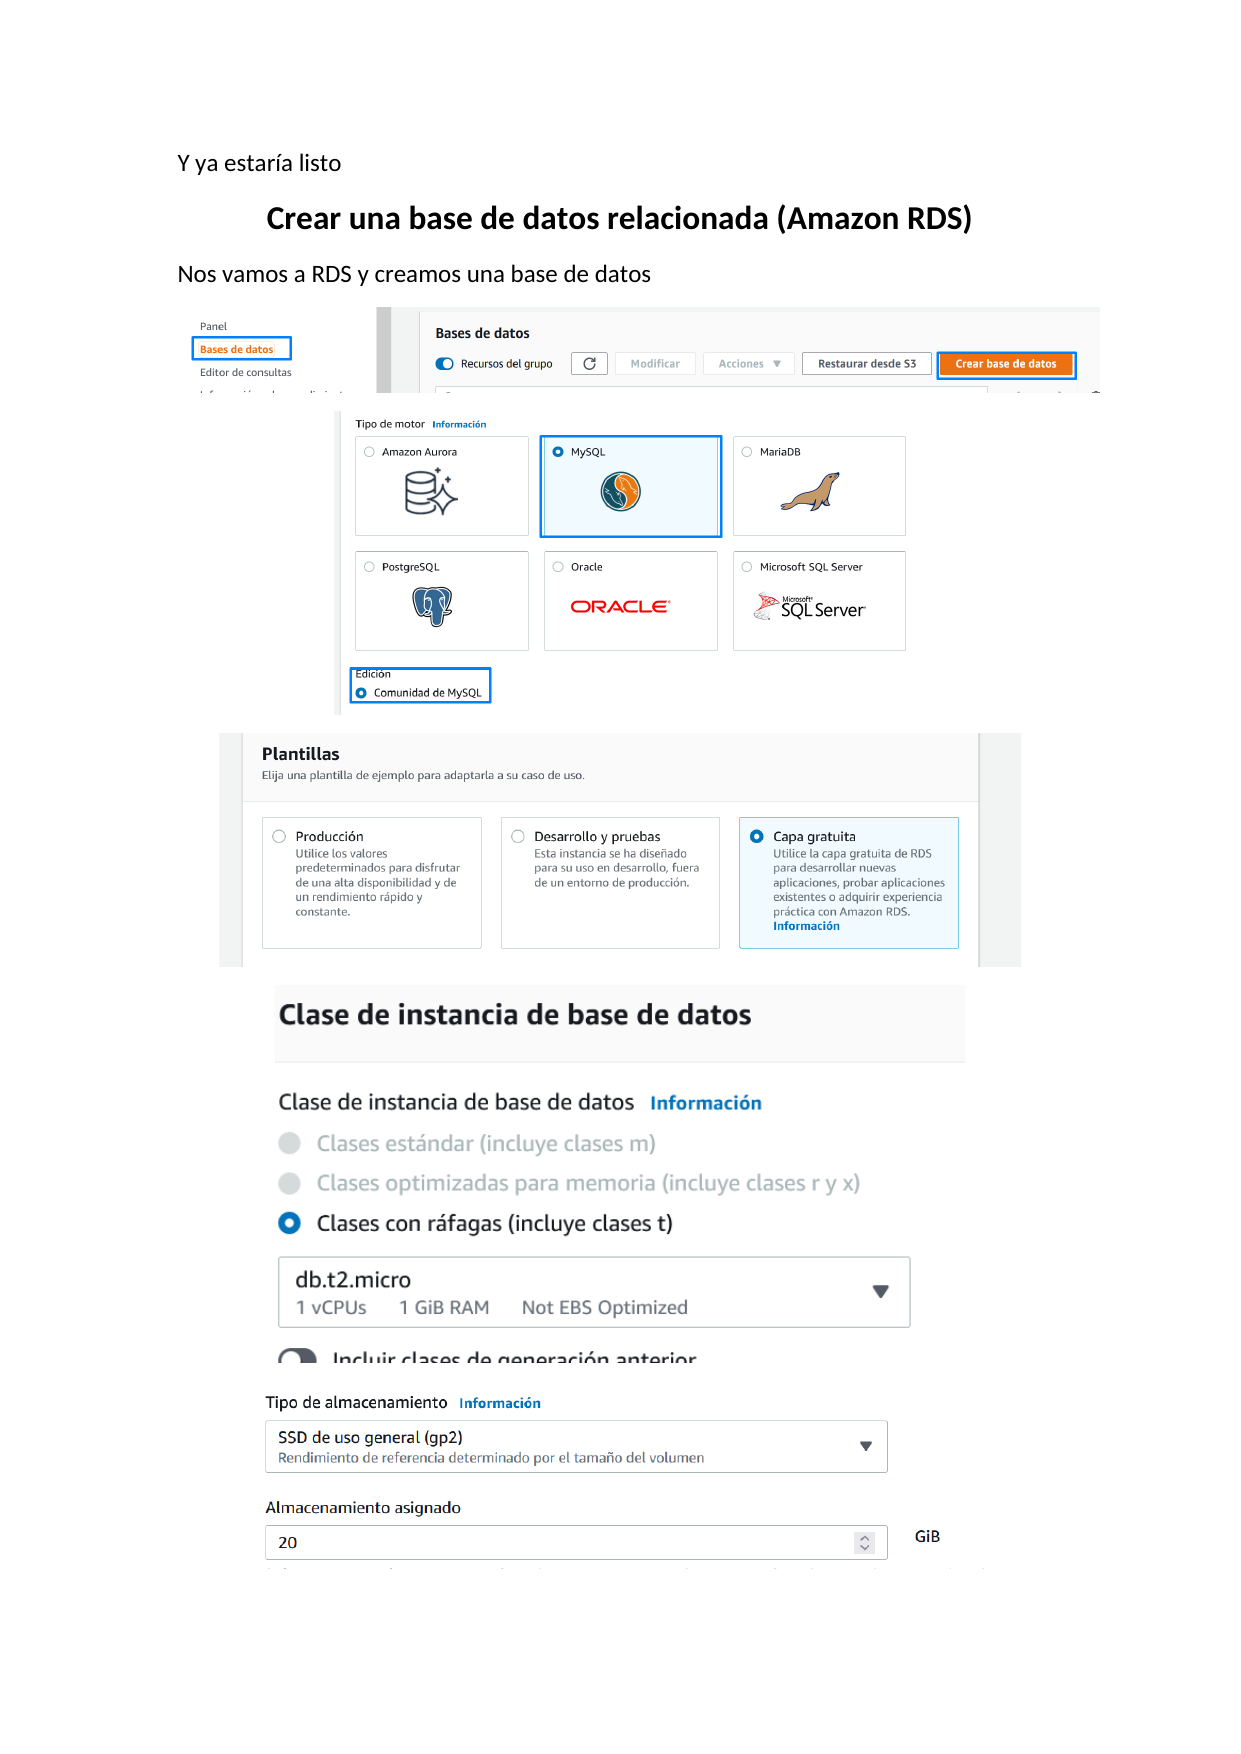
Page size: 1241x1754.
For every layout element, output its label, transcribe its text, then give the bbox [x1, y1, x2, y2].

picture [275, 985, 966, 1363]
text Y ya estaría listo [177, 148, 1063, 178]
picture [219, 733, 1022, 967]
picture [177, 307, 1101, 393]
text Nos vamos a RDS y creamos una base de datos [177, 258, 1063, 288]
picture [245, 1381, 995, 1569]
picture [334, 411, 907, 715]
text Crear una base de datos relacionada (Amazon RDS) [177, 197, 1063, 238]
